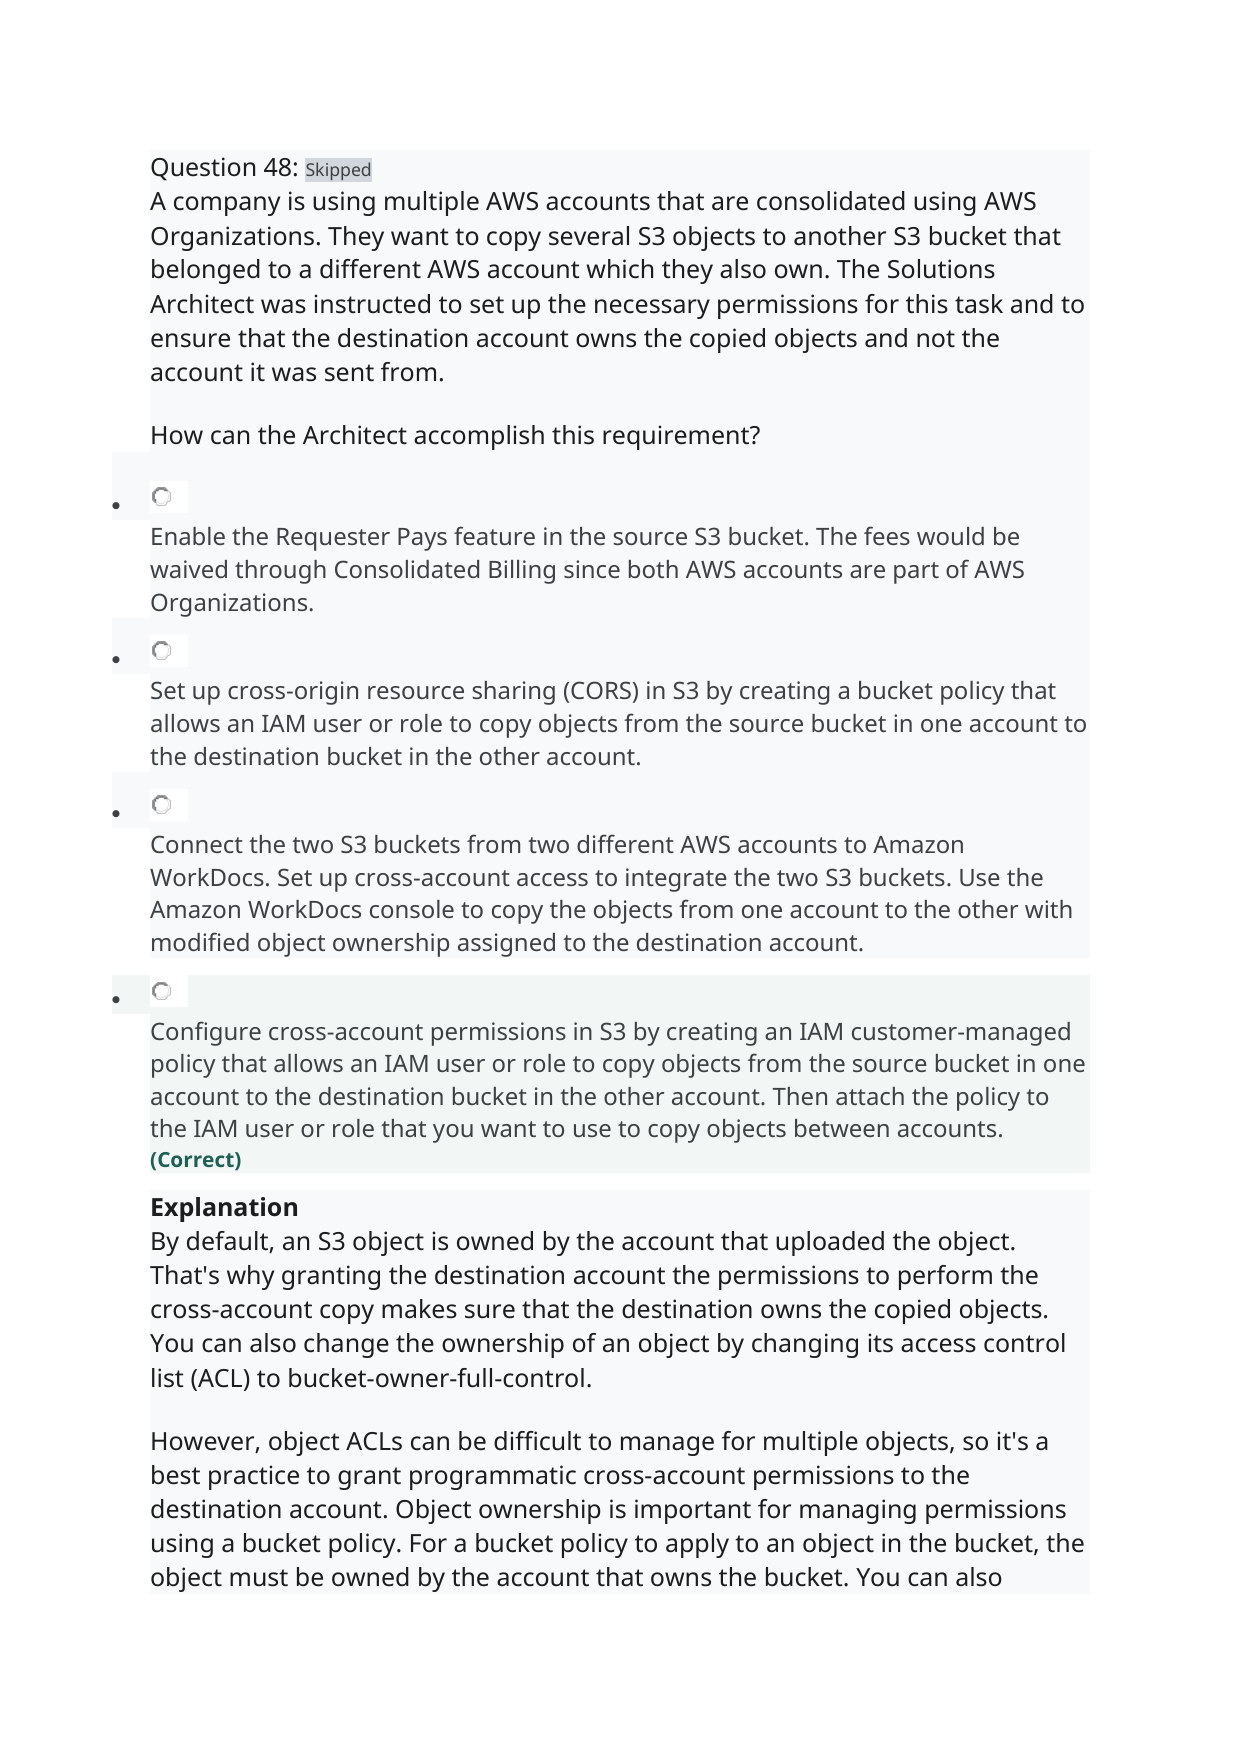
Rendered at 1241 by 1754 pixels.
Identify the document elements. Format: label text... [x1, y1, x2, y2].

text Explanation [150, 1190, 1090, 1224]
text Question 48: Skipped [150, 150, 1090, 184]
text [150, 1423, 1090, 1594]
list ​ [112, 975, 1090, 1014]
text Set up cross-origin resource sharing (CORS) in S3 by creating a bucket policy that allows an IAM user or role to copy objects from the source bucket in one account to the destination bucket in the other account. [150, 674, 1090, 772]
text Connect the two S3 buckets from two different AWS accounts to Amazon WorkDocs. Set up cross-account access to integrate the two S3 buckets. Use the Amazon WorkDocs console to copy the objects from one account to the other with modified object ownership assigned to the destination account. [150, 828, 1090, 958]
text Configure cross-account permissions in S3 by creating an IAM customer-managed policy that allows an IAM user or role to copy objects from the source bucket in one account to the destination bucket in the other account. Then attach the policy to the IAM user or role that you want to use to copy objects between accounts. [150, 1014, 1090, 1145]
text By default, an S3 object is owned by the account that uploaded the object. That's why granting the destination account the permissions to perform the cross-account copy makes sure that the destination owns the copied objects. You can also change the ownership of an object by changing its access control list (ACL) to bucket-owner-full-control. [150, 1224, 1090, 1394]
text How can the Architect accomplish this requirement? [150, 418, 1090, 452]
list ​ [112, 635, 1090, 674]
text A company is using multiple AWS accounts that are consolidated using AWS Organizations. They want to copy several S3 objects to another S3 bucket that belonged to a different AWS account which they also own. The Solutions Architect was instructed to set up the necessary permissions for this task and to ensure that the destination account owns the copied objects and not the account it was sent from. [150, 184, 1090, 388]
list ​ [112, 788, 1090, 828]
text (Correct) [150, 1145, 1090, 1173]
text Enable the Requester Pays feature in the source S3 bucket. The fees would be waived through Consolidated Billing since both AWS accounts are part of AWS Organizations. [150, 520, 1090, 618]
list ​ [112, 481, 1090, 520]
